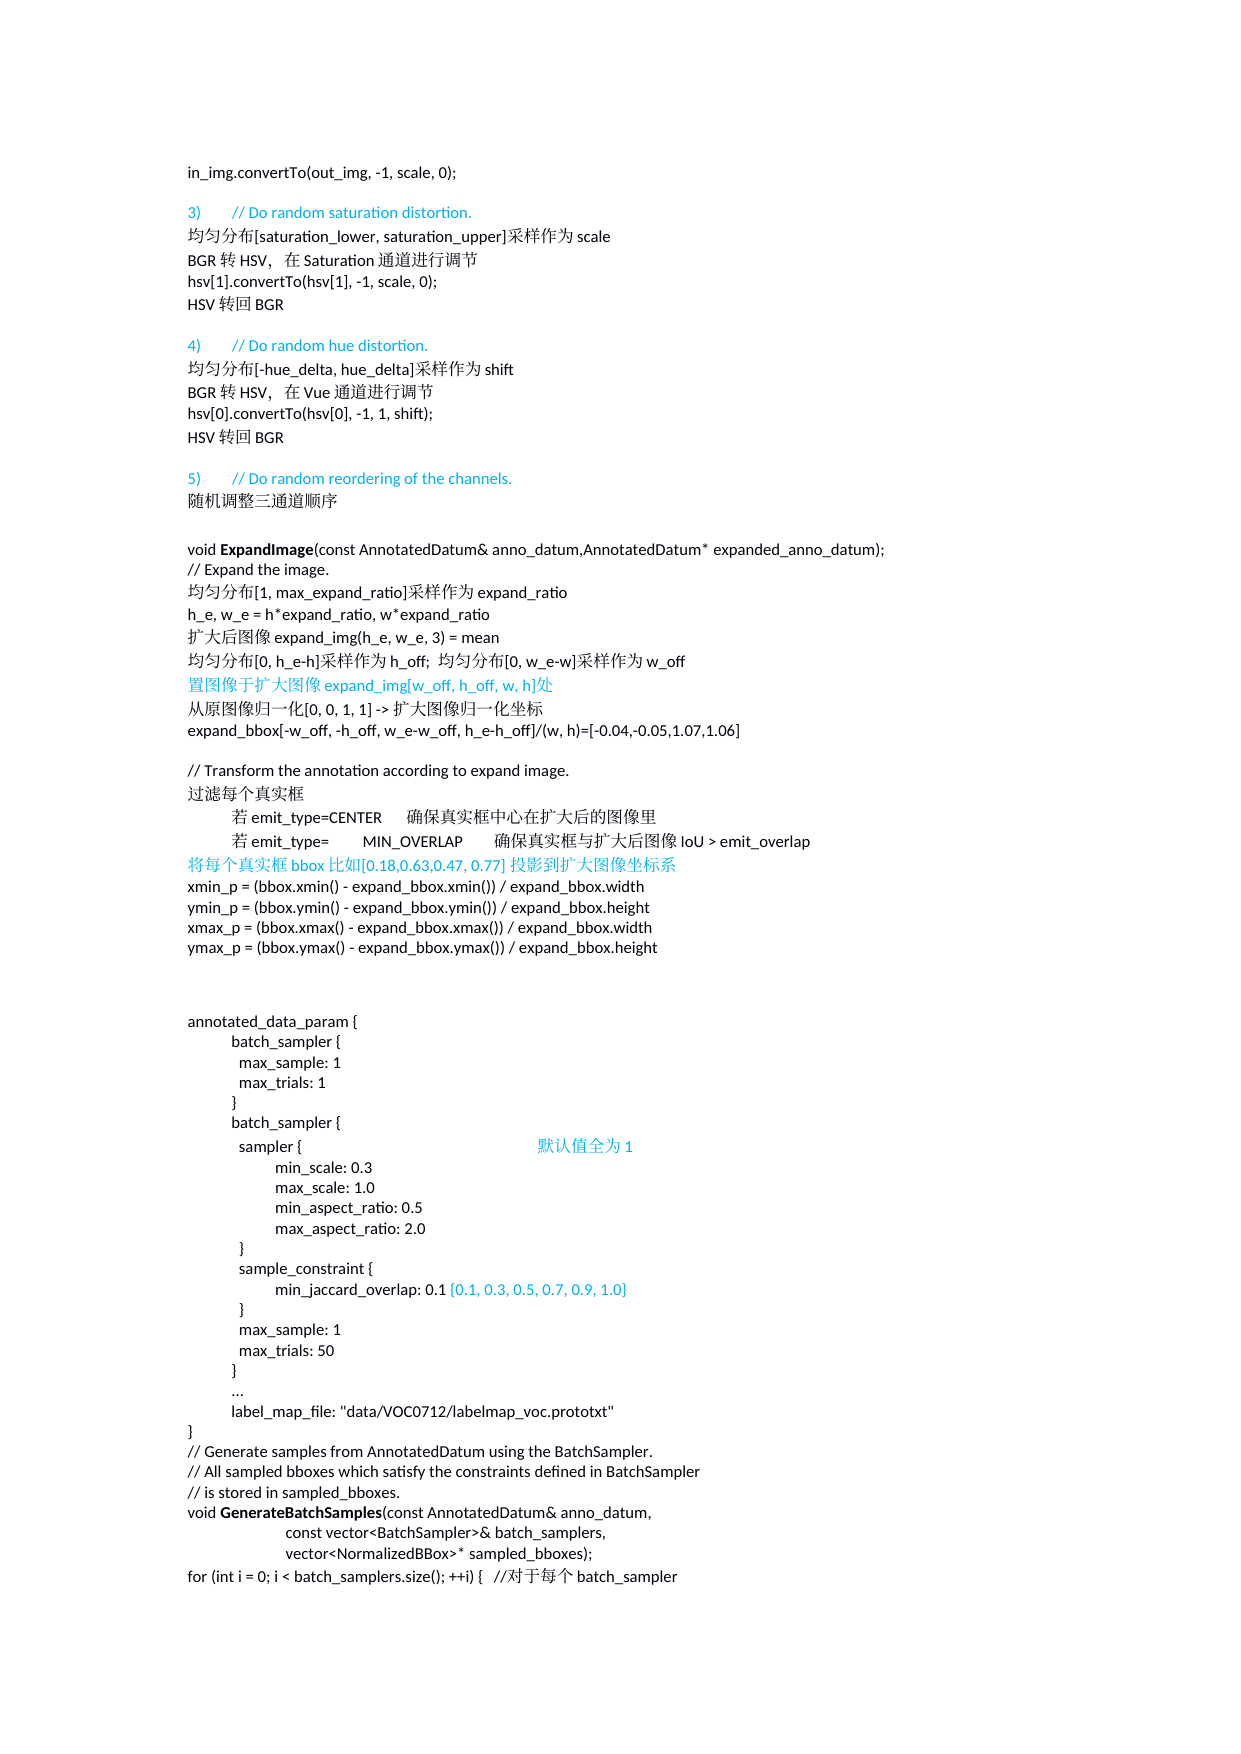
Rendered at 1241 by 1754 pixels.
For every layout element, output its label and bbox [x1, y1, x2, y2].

picture [273, 677, 286, 683]
picture [206, 678, 217, 692]
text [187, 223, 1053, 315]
picture [259, 677, 270, 692]
picture [353, 859, 359, 872]
picture [238, 678, 253, 690]
picture [544, 858, 553, 872]
picture [661, 862, 672, 870]
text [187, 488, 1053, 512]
picture [205, 857, 220, 868]
picture [188, 678, 203, 692]
picture [194, 861, 203, 870]
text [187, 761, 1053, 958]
picture [538, 1138, 553, 1150]
picture [222, 677, 226, 692]
picture [309, 678, 320, 692]
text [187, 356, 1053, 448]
picture [205, 865, 215, 870]
picture [226, 683, 237, 692]
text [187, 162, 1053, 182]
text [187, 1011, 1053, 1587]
picture [256, 677, 260, 690]
picture [329, 857, 335, 872]
picture [576, 1138, 587, 1153]
picture [542, 677, 552, 692]
picture [278, 857, 287, 872]
picture [289, 678, 302, 692]
picture [556, 1142, 560, 1152]
picture [661, 857, 673, 861]
picture [527, 857, 536, 864]
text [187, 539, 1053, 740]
picture [571, 1143, 575, 1153]
picture [559, 1145, 566, 1153]
picture [650, 863, 656, 870]
picture [597, 860, 608, 872]
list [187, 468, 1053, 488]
picture [614, 858, 624, 869]
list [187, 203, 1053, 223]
picture [238, 858, 253, 872]
picture [588, 1140, 603, 1153]
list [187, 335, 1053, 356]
